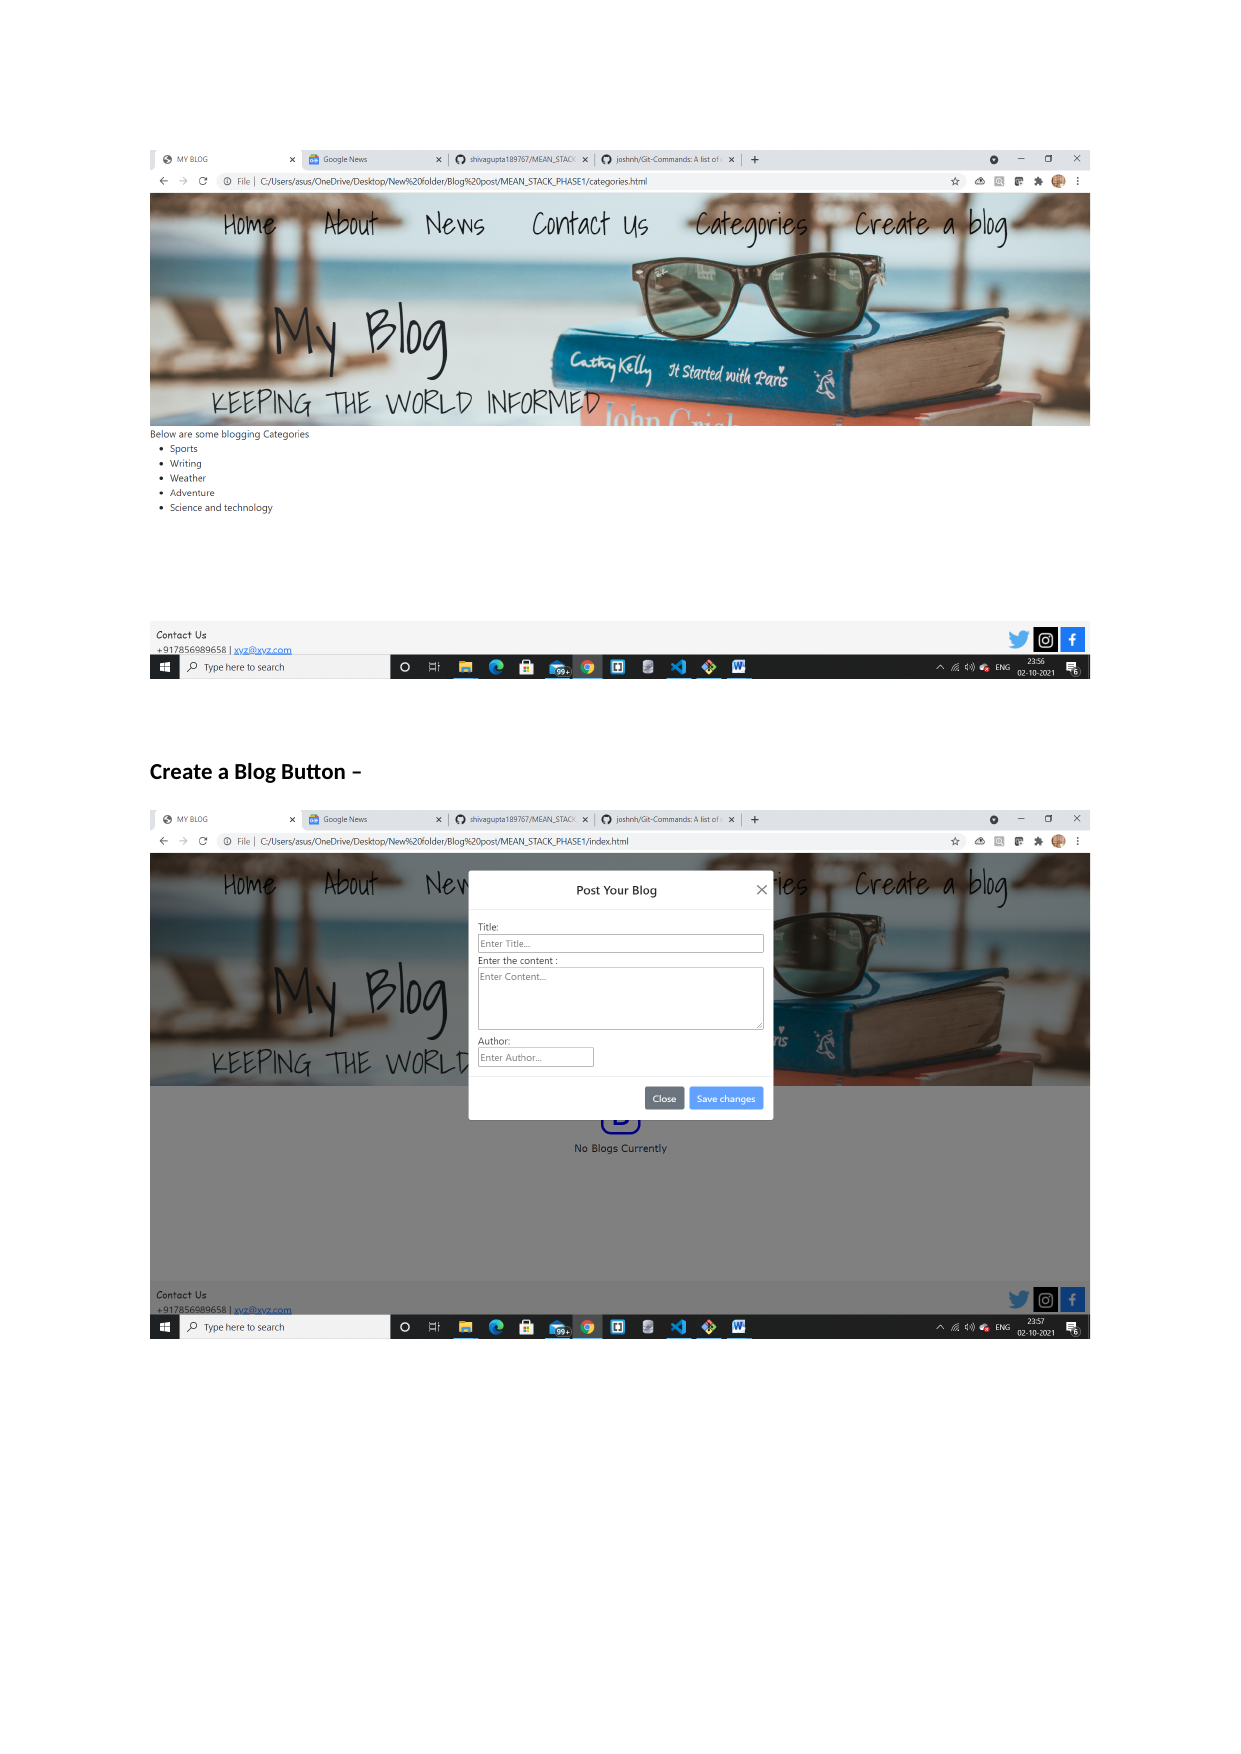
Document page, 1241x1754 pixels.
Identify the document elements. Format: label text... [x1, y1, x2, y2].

text Create a Blog Button – [150, 757, 1090, 785]
picture [150, 150, 1091, 679]
picture [150, 810, 1091, 1339]
